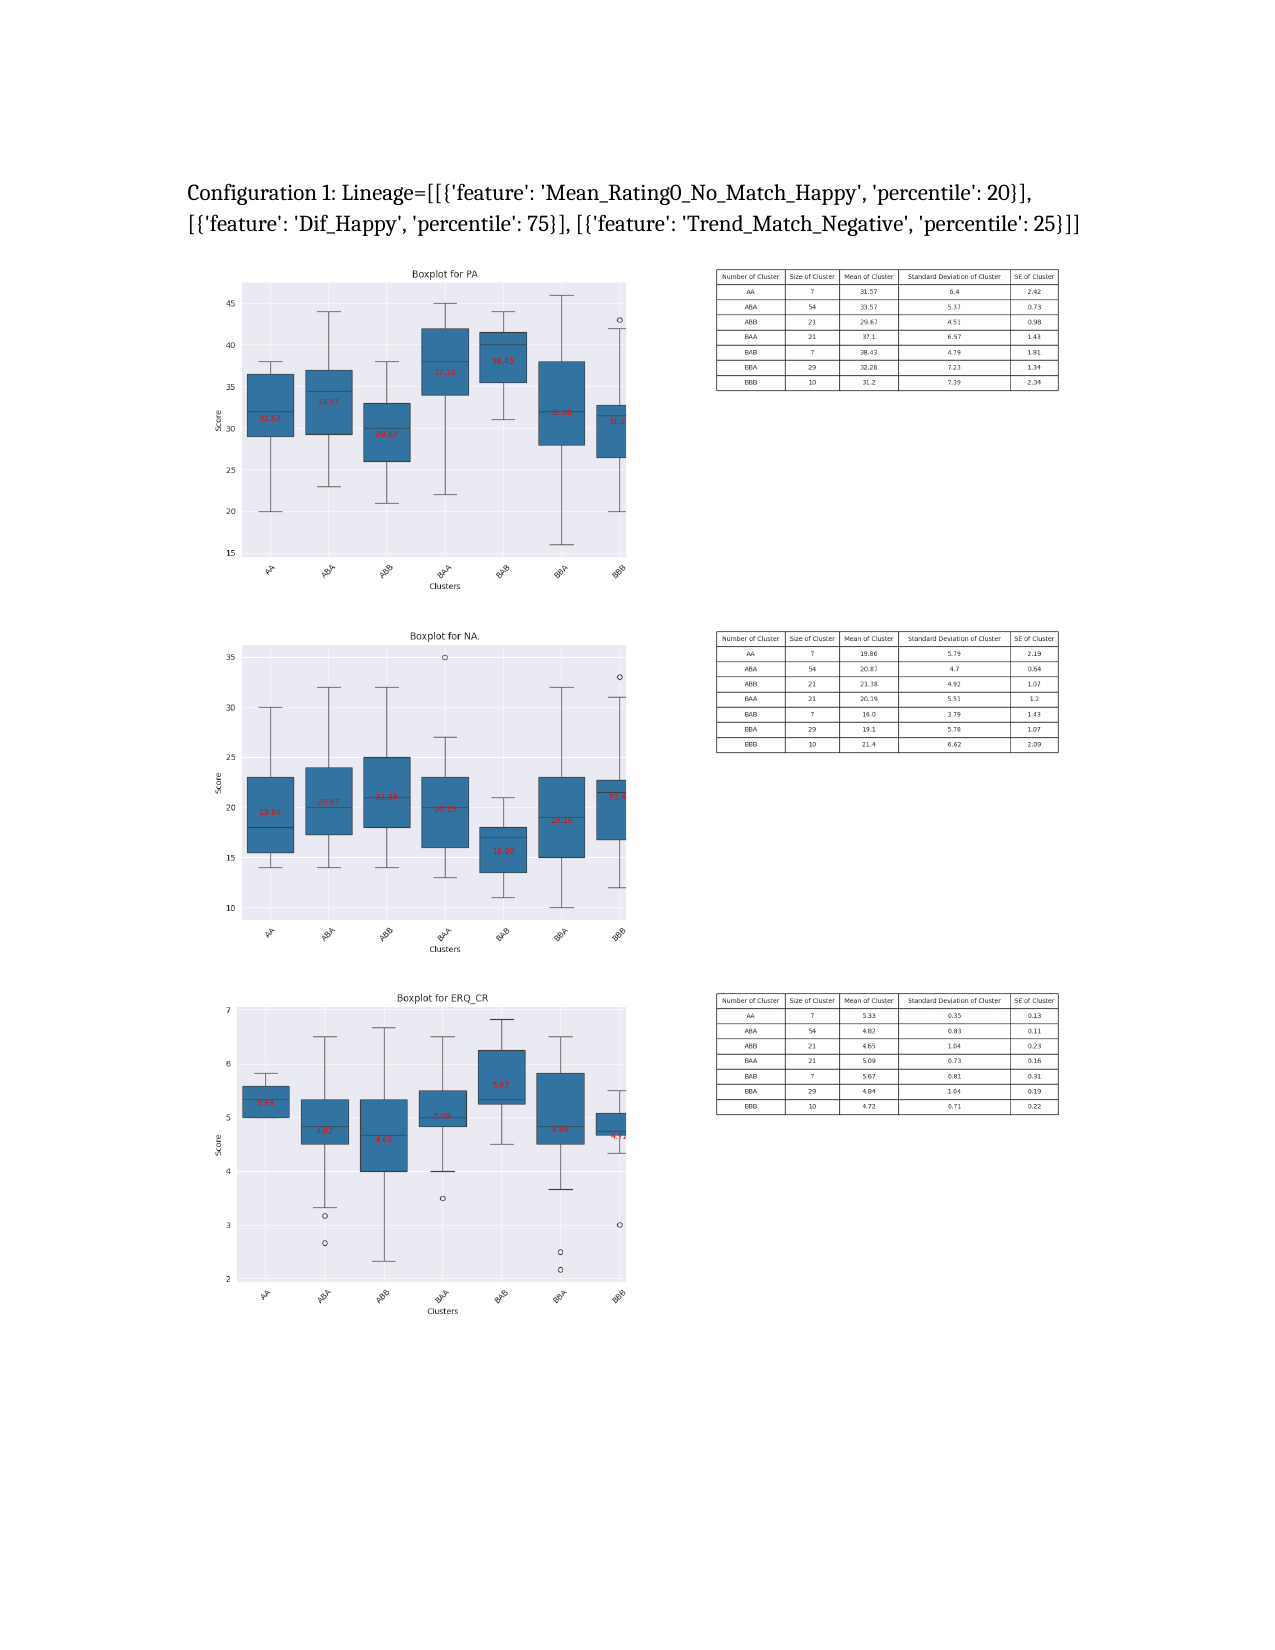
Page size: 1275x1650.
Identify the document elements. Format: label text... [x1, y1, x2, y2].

table_header [626, 624, 1076, 986]
picture [206, 623, 627, 962]
table_header [176, 986, 626, 1348]
picture [656, 261, 1077, 397]
table_header [176, 261, 626, 624]
table_header [176, 624, 626, 986]
table_header [626, 261, 1076, 624]
text Configuration 1: Lineage=[[{'feature': 'Mean_Rating0_No_Match_Happy', 'percentile': 20}], [{'feature': 'Dif_Happy', 'percentile': 75}], [{'feature': 'Trend_Match_Negative', 'percentile': 25}]] [187, 150, 1087, 237]
picture [206, 985, 627, 1324]
table_header [626, 986, 1076, 1348]
picture [206, 261, 627, 599]
picture [656, 985, 1077, 1121]
picture [656, 623, 1077, 759]
